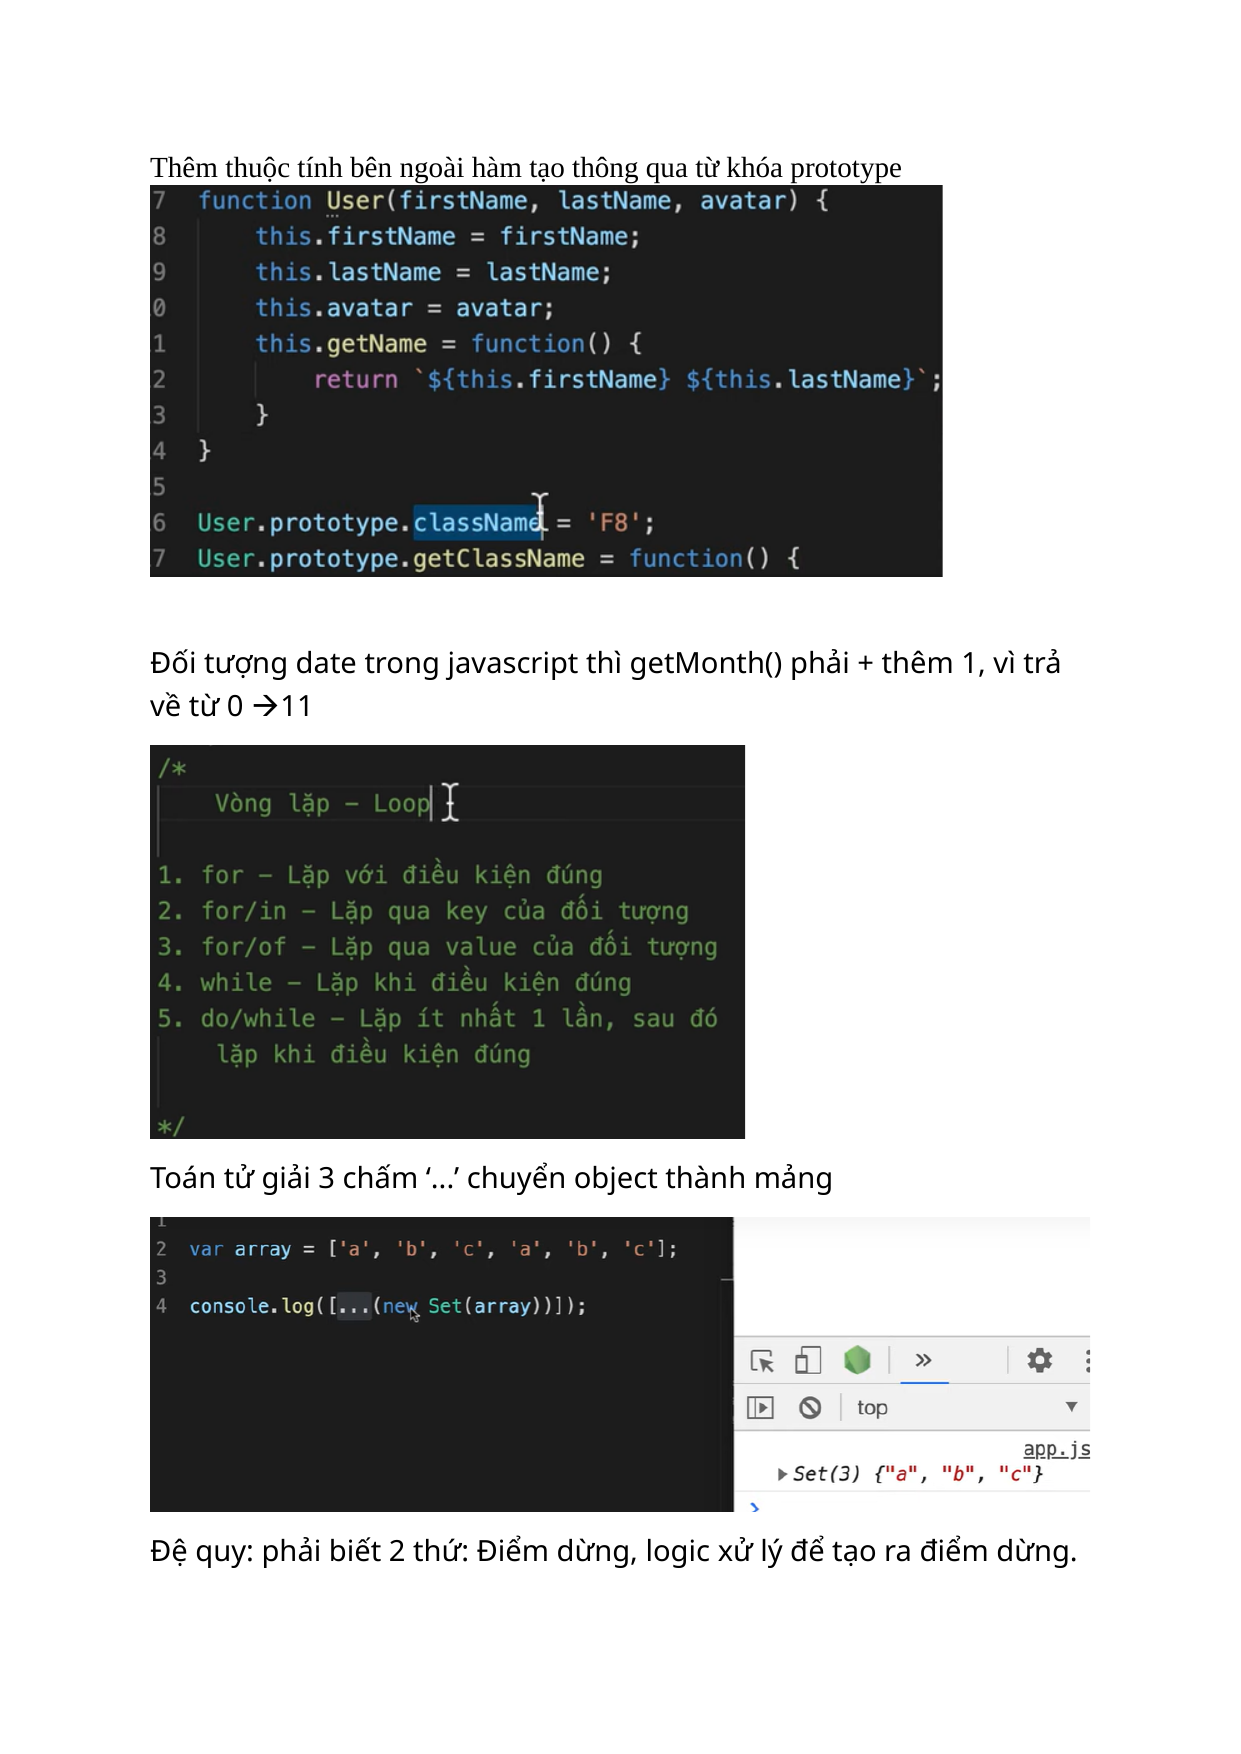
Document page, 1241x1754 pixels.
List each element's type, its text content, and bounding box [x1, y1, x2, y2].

picture [150, 745, 746, 1139]
text Toán tử giải 3 chấm ‘...’ chuyển object thành mảng [150, 1158, 1090, 1197]
text Đối tượng date trong javascript thì getMonth() phải + thêm 1, vì trả về từ 0 11 [150, 643, 1090, 725]
picture [150, 185, 943, 577]
text Đệ quy: phải biết 2 thứ: Điểm dừng, logic xử lý để tạo ra điểm dừng. [150, 1530, 1090, 1570]
picture [150, 1217, 1091, 1512]
